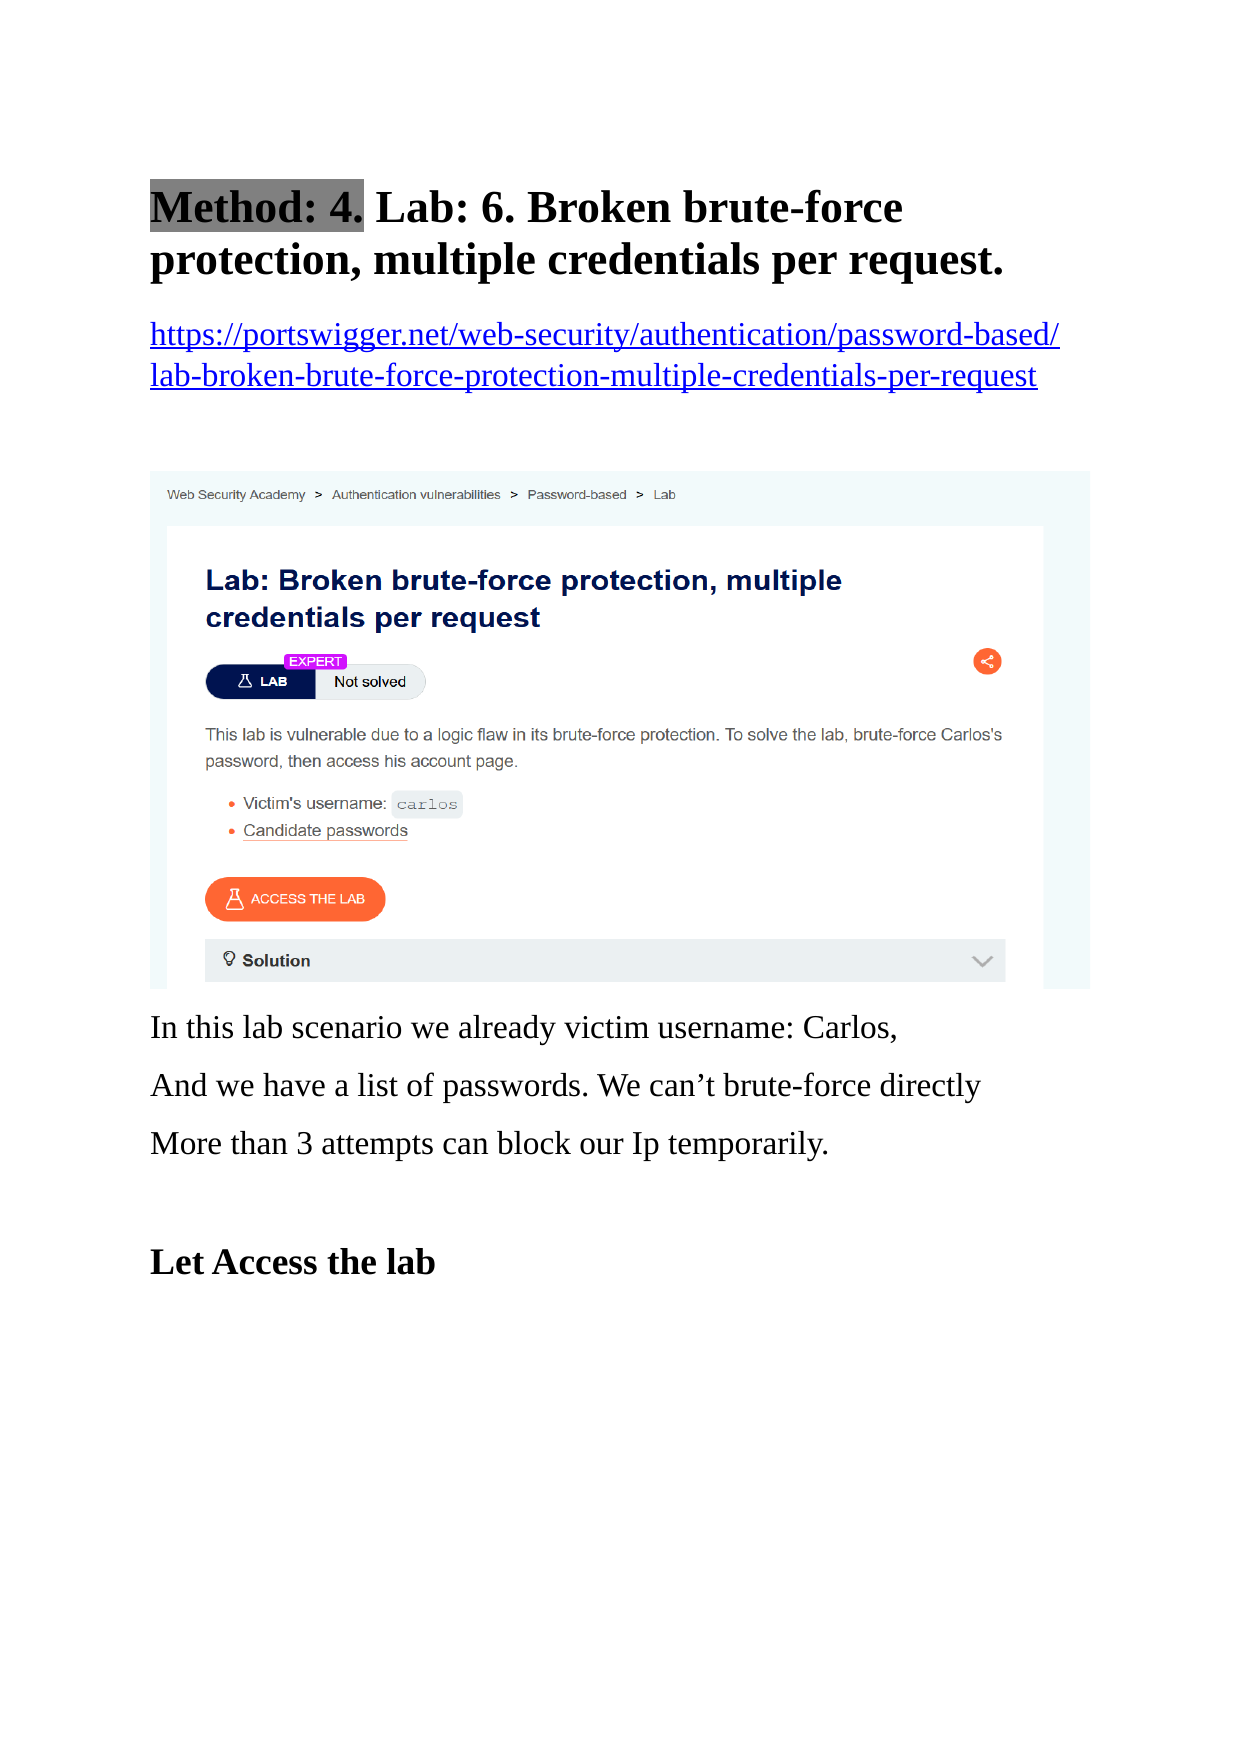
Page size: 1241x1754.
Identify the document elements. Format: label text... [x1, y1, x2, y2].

text And we have a list of passwords. We can’t brute-force directly [150, 1065, 1090, 1104]
text In this lab scenario we already victim username: Carlos, [150, 1007, 1090, 1046]
text More than 3 attempts can block our Ip temporarily. [150, 1123, 1090, 1162]
text https://portswigger.net/web-security/authentication/password-based/lab-broken-brute-force-protection-multiple-credentials-per-request [150, 314, 1090, 393]
picture [150, 471, 1091, 989]
text Let Access the lab [150, 1239, 1090, 1282]
subtitle Method: 4. Lab: 6. Broken brute-force protection, multiple credentials per request. [150, 179, 1090, 284]
